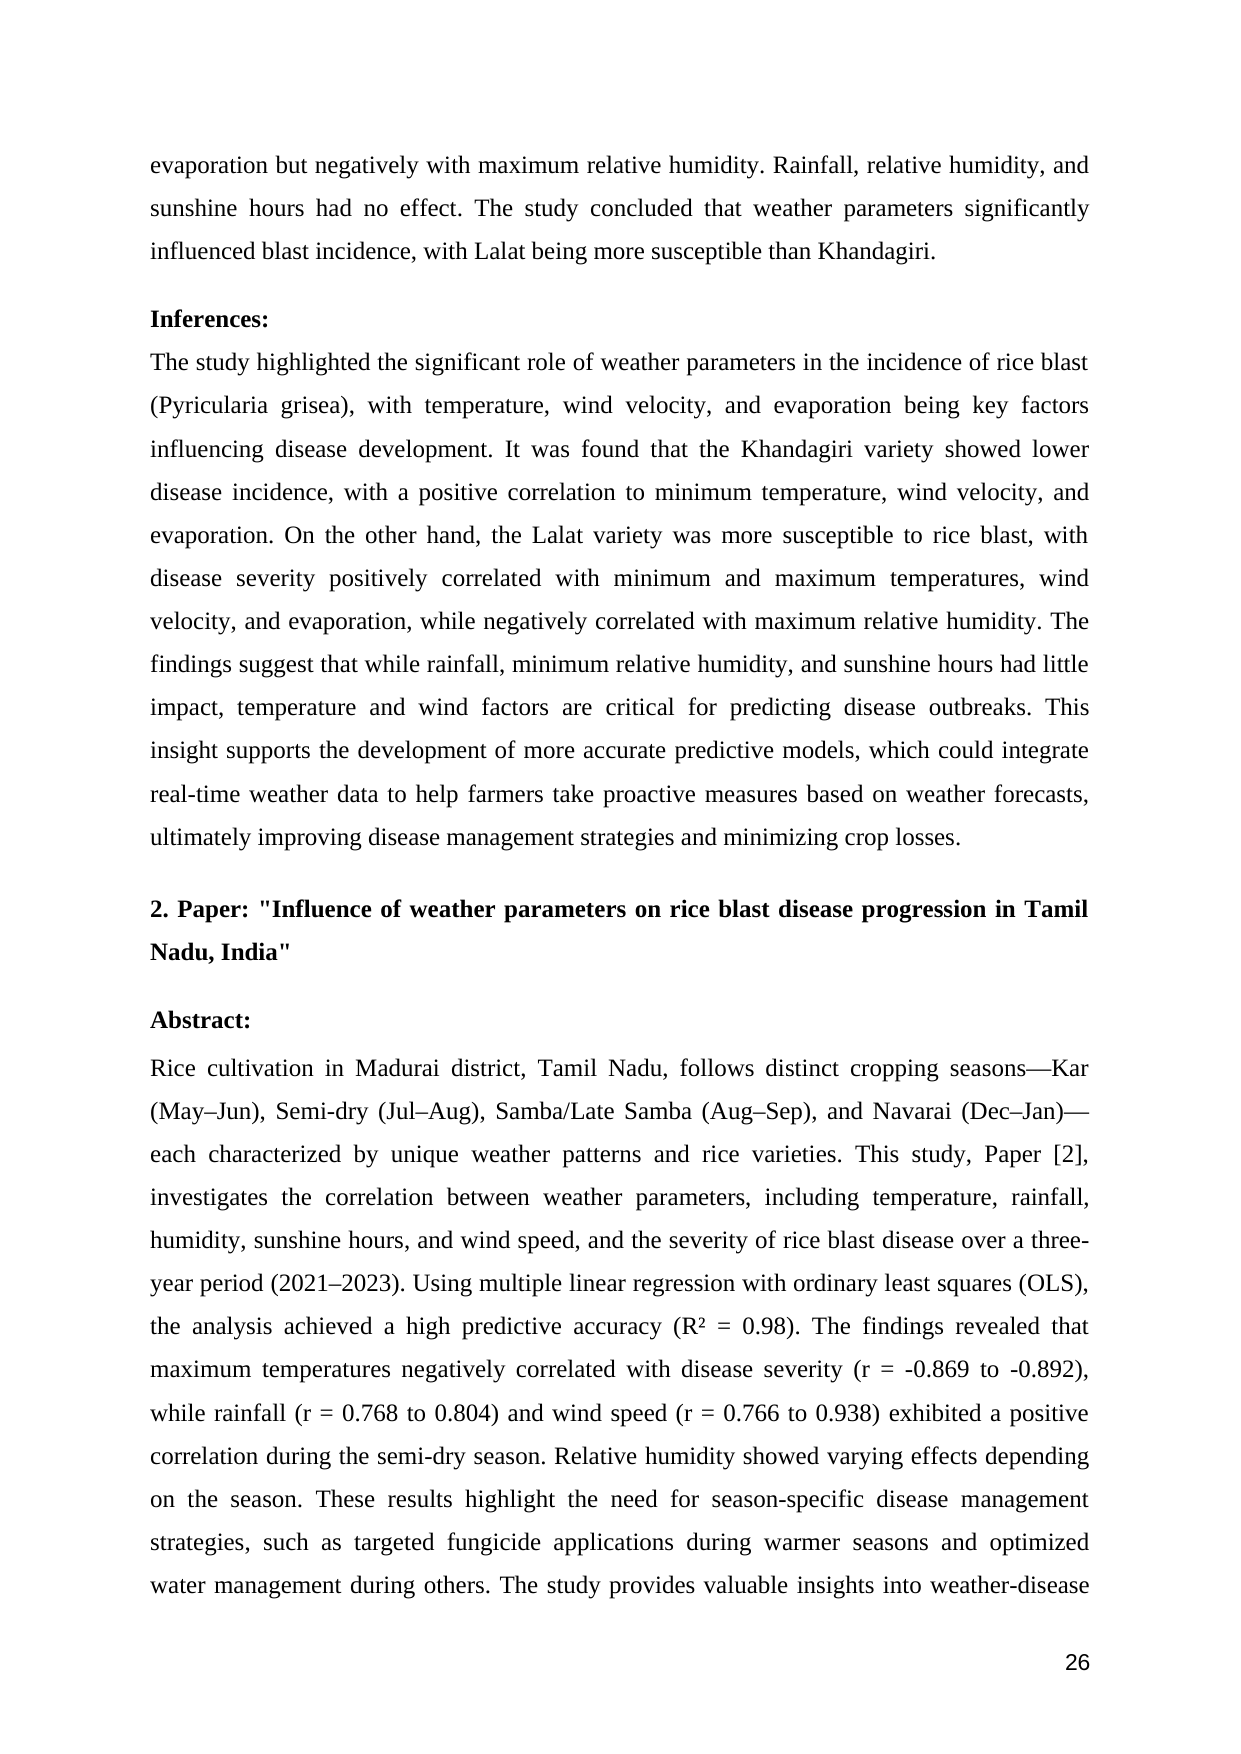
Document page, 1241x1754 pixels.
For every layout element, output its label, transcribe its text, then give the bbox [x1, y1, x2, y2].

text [150, 150, 1090, 265]
subtitle Inferences: [150, 304, 1090, 333]
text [150, 1053, 1090, 1599]
text The study highlighted the significant role of weather parameters in the incidence of rice blast (Pyricularia grisea), with temperature, wind velocity, and evaporation being key factors influencing disease development. It was found that the Khandagiri variety showed lower disease incidence, with a positive correlation to minimum temperature, wind velocity, and evaporation. On the other hand, the Lalat variety was more susceptible to rice blast, with disease severity positively correlated with minimum and maximum temperatures, wind velocity, and evaporation, while negatively correlated with maximum relative humidity. The findings suggest that while rainfall, minimum relative humidity, and sunshine hours had little impact, temperature and wind factors are critical for predicting disease outbreaks. This insight supports the development of more accurate predictive models, which could integrate real-time weather data to help farmers take proactive measures based on weather forecasts, ultimately improving disease management strategies and minimizing crop losses. [150, 347, 1090, 851]
subtitle Abstract: [150, 1005, 1090, 1034]
subtitle 2. Paper: "Influence of weather parameters on rice blast disease progression in Tamil Nadu, India" [150, 894, 1090, 966]
